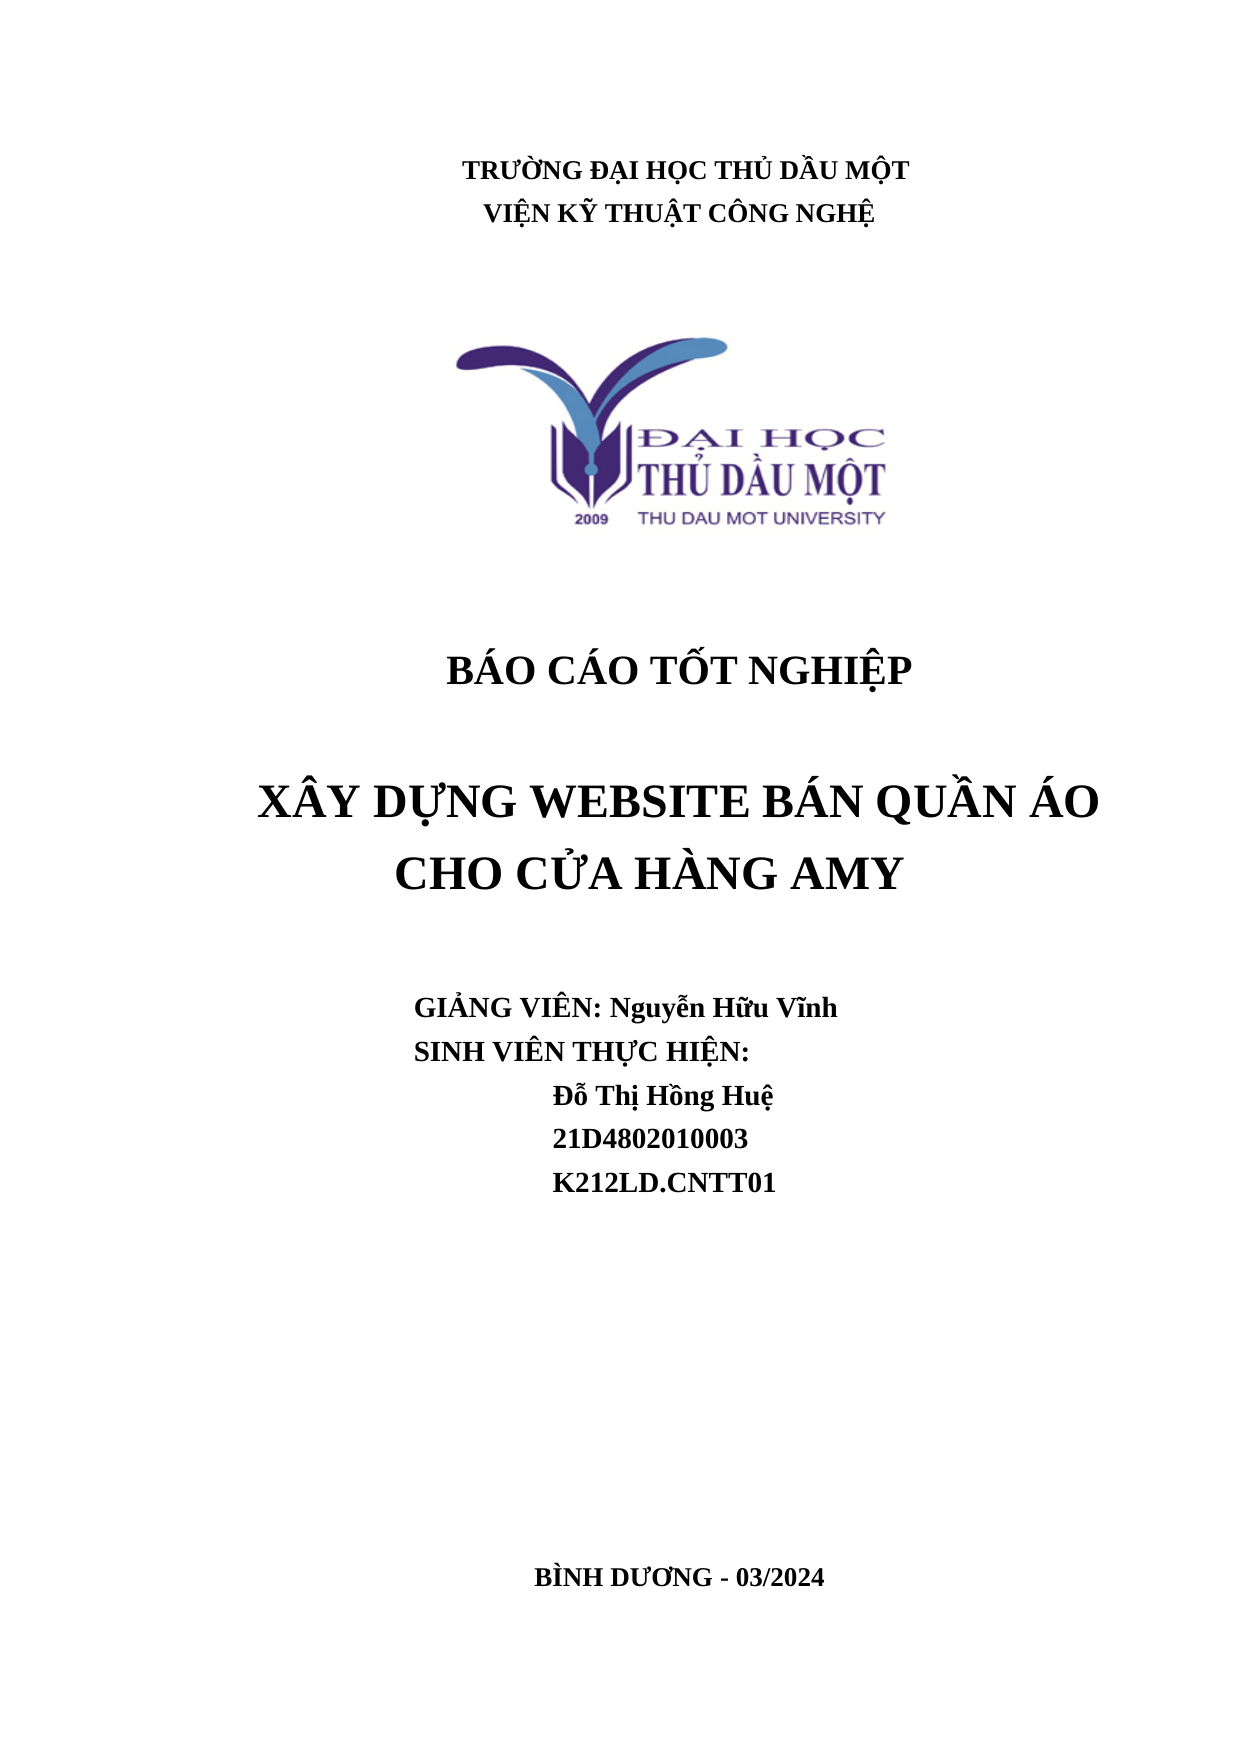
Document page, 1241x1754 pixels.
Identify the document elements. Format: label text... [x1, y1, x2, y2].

text BÌNH DƯƠNG - 03/2024 [177, 1561, 1122, 1592]
text K212LD.CNTT01 [177, 1165, 1122, 1199]
text BÁO CÁO TỐT NGHIỆP [177, 646, 1122, 693]
text SINH VIÊN THỰC HIỆN: [177, 1034, 1122, 1068]
text XÂY DỰNG WEBSITE BÁN QUẦN ÁO CHO CỬA HÀNG AMY [177, 773, 1122, 900]
text 21D4802010003 [177, 1122, 1122, 1155]
picture [451, 328, 907, 561]
text GIẢNG VIÊN: Nguyễn Hữu Vĩnh [177, 990, 1122, 1023]
text VIỆN KỸ THUẬT CÔNG NGHỆ [177, 197, 1122, 229]
text Đỗ Thị Hồng Huệ [177, 1078, 1122, 1112]
text TRƯỜNG ĐẠI HỌC THỦ DẦU MỘT [177, 154, 1122, 185]
